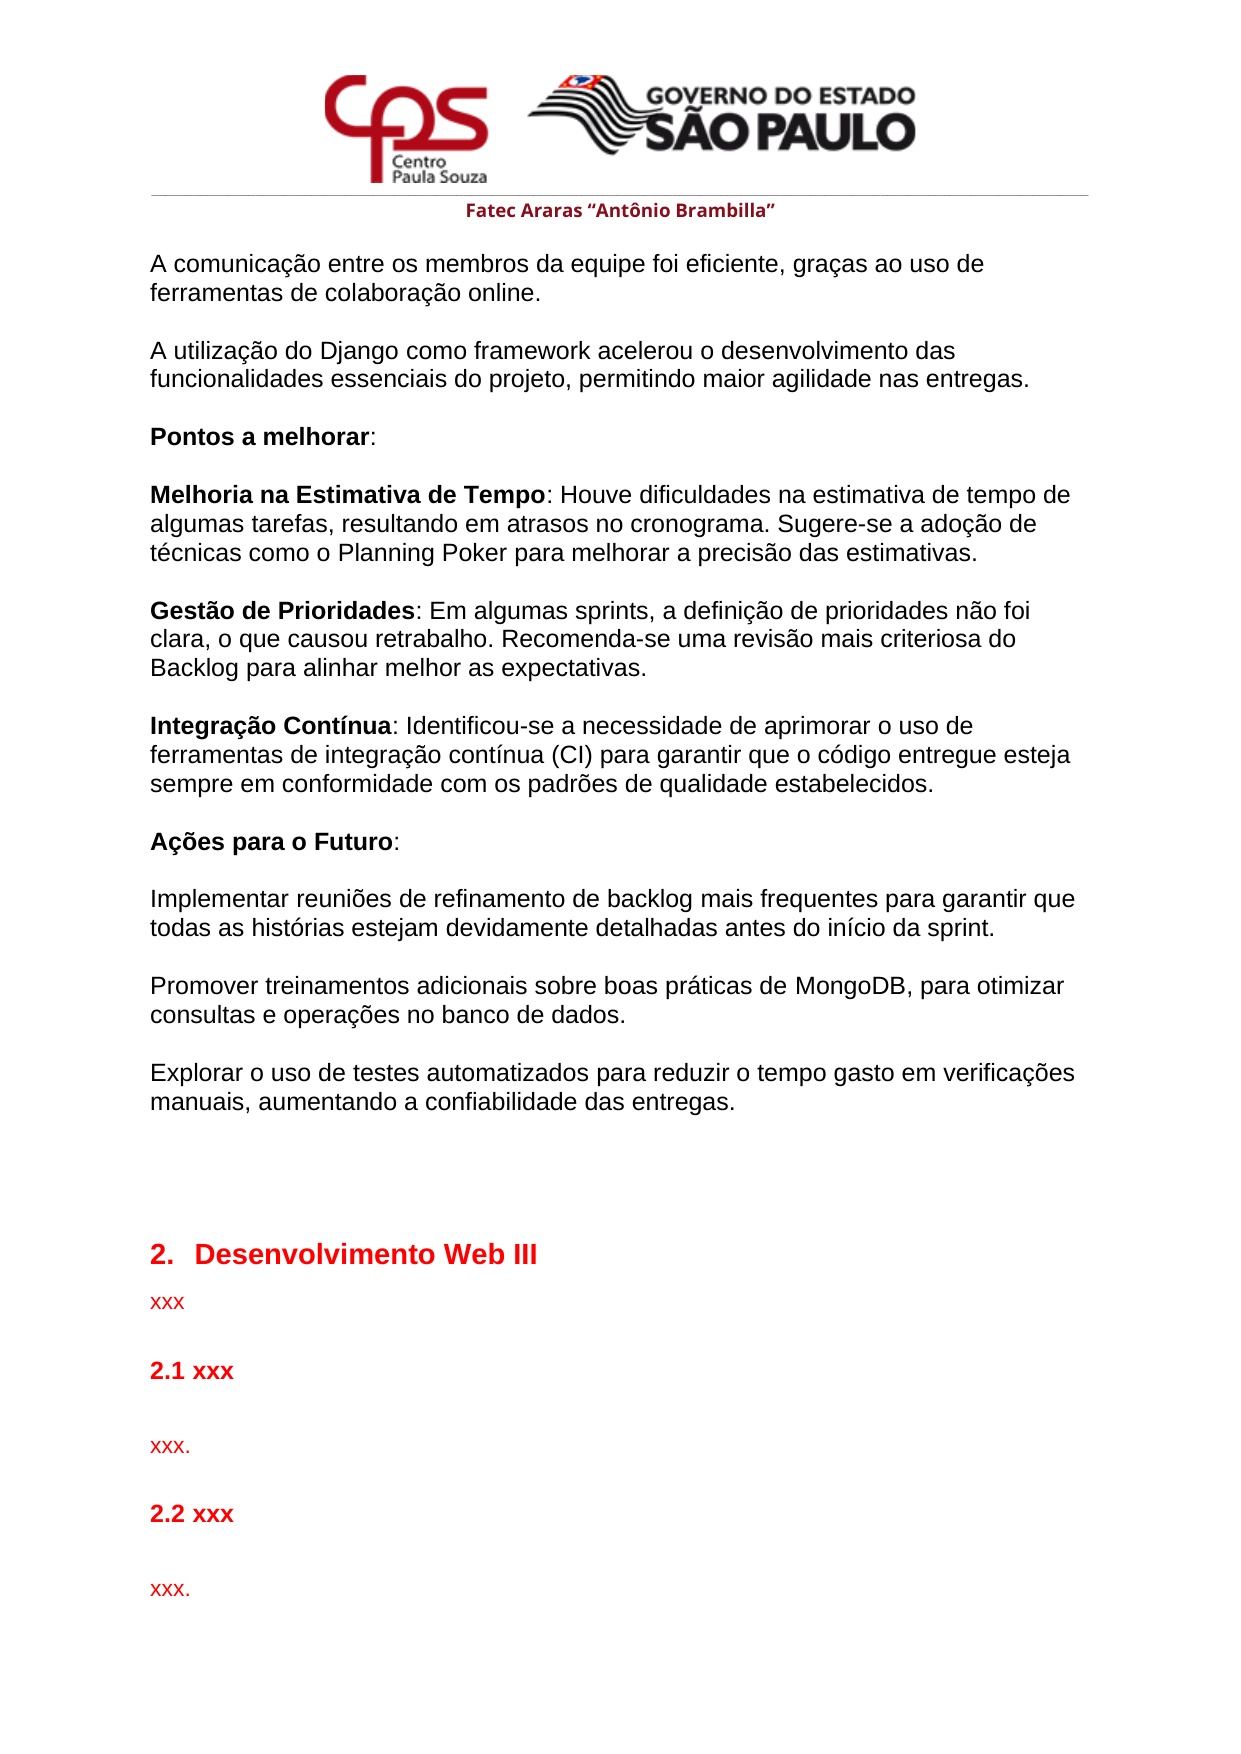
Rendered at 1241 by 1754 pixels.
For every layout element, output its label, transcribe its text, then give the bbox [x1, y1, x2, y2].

text Explorar o uso de testes automatizados para reduzir o tempo gasto em verificações manuais, aumentando a confiabilidade das entregas. [150, 1058, 1090, 1115]
text Pontos a melhorar: [150, 422, 1090, 451]
subtitle xxx [150, 1499, 1090, 1528]
text A utilização do Django como framework acelerou o desenvolvimento das funcionalidades essenciais do projeto, permitindo maior agilidade nas entregas. [150, 336, 1090, 393]
text Implementar reuniões de refinamento de backlog mais frequentes para garantir que todas as histórias estejam devidamente detalhadas antes do início da sprint. [150, 884, 1090, 942]
text Melhoria na Estimativa de Tempo: Houve dificuldades na estimativa de tempo de algumas tarefas, resultando em atrasos no cronograma. Sugere-se a adoção de técnicas como o Planning Poker para melhorar a precisão das estimativas. [150, 480, 1090, 567]
text Integração Contínua: Identificou-se a necessidade de aprimorar o uso de ferramentas de integração contínua (CI) para garantir que o código entregue esteja sempre em conformidade com os padrões de qualidade estabelecidos. [150, 711, 1090, 797]
text Promover treinamentos adicionais sobre boas práticas de MongoDB, para otimizar consultas e operações no banco de dados. [150, 971, 1090, 1029]
picture [324, 75, 916, 183]
text Ações para o Futuro: [150, 827, 1090, 855]
subtitle Desenvolvimento Web III [150, 1237, 1090, 1271]
subtitle xxx [150, 1356, 1090, 1385]
text Gestão de Prioridades: Em algumas sprints, a definição de prioridades não foi clara, o que causou retrabalho. Recomenda-se uma revisão mais criteriosa do Backlog para alinhar melhor as expectativas. [150, 596, 1090, 682]
text xxx. [150, 1432, 1090, 1458]
text xxx. [150, 1575, 1090, 1601]
text A comunicação entre os membros da equipe foi eficiente, graças ao uso de ferramentas de colaboração online. [150, 249, 1090, 307]
text xxx [150, 1288, 1090, 1314]
